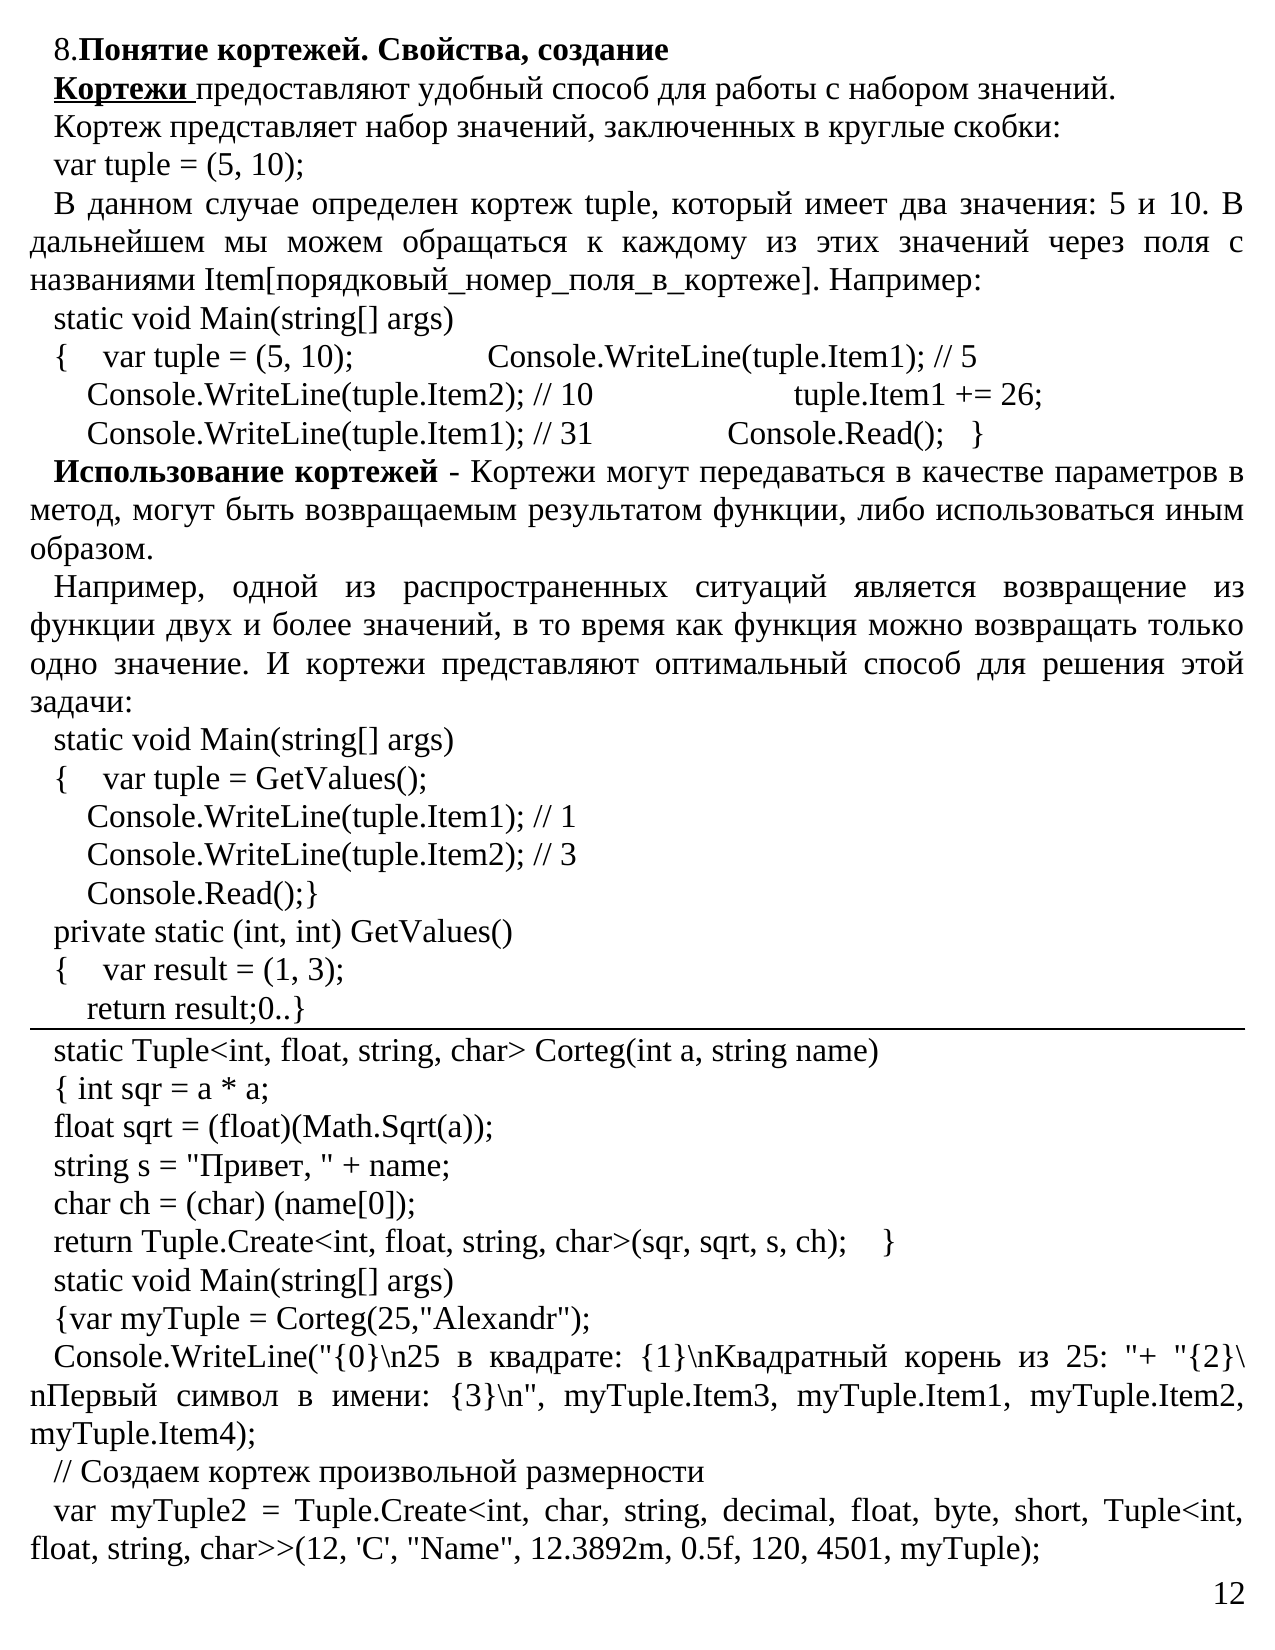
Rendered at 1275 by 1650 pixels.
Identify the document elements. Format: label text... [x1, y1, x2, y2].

text return Tuple.Create<int, float, string, char>(sqr, sqrt, s, ch); } [29, 1222, 1245, 1260]
text Console.WriteLine("{0}\n25 в квадрате: {1}\nКвадратный корень из 25: "+ "{2}\nПервый символ в имени: {3}\n", myTuple.Item3, myTuple.Item1, myTuple.Item2, myTuple.Item4); [29, 1337, 1245, 1452]
text Console.WriteLine(tuple.Item1); // 31 Console.Read(); } [29, 413, 1245, 451]
text static Tuple<int, float, string, char> Corteg(int a, string name) [29, 1030, 1245, 1068]
text Например, одной из распространенных ситуаций является возвращение из функции двух и более значений, в то время как функция можно возвращать только одно значение. И кортежи представляют оптимальный способ для решения этой задачи: [29, 566, 1245, 719]
text В данном случае определен кортеж tuple, который имеет два значения: 5 и 10. В дальнейшем мы можем обращаться к каждому из этих значений через поля с названиями Item[порядковый_номер_поля_в_кортеже]. Например: [29, 183, 1245, 298]
text string s = "Привет, " + name; [29, 1145, 1245, 1183]
text private static (int, int) GetValues() [29, 911, 1245, 949]
text Console.Read();} [29, 873, 1245, 911]
text float sqrt = (float)(Math.Sqrt(a)); [29, 1107, 1245, 1145]
text static void Main(string[] args) [29, 719, 1245, 758]
text static void Main(string[] args) [29, 1260, 1245, 1298]
text return result;0..} [29, 988, 1245, 1030]
text { int sqr = a * a; [29, 1068, 1245, 1107]
text var tuple = (5, 10); [29, 144, 1245, 183]
text char ch = (char) (name[0]); [29, 1183, 1245, 1222]
text Кортеж представляет набор значений, заключенных в круглые скобки: [29, 106, 1245, 144]
text { var result = (1, 3); [29, 949, 1245, 988]
text { var tuple = GetValues(); [29, 758, 1245, 796]
text Использование кортежей - Кортежи могут передаваться в качестве параметров в метод, могут быть возвращаемым результатом функции, либо использоваться иным образом. [29, 451, 1245, 566]
subtitle Понятие кортежей. Свойства, создание [29, 29, 1245, 68]
text static void Main(string[] args) [29, 298, 1245, 336]
text Console.WriteLine(tuple.Item2); // 3 [29, 834, 1245, 873]
text Кортежи предоставляют удобный способ для работы с набором значений. [29, 68, 1245, 106]
text {var myTuple = Corteg(25,"Alexandr"); [29, 1298, 1245, 1337]
text var myTuple2 = Tuple.Create<int, char, string, decimal, float, byte, short, Tuple<int, float, string, char>>(12, 'C', "Name", 12.3892m, 0.5f, 120, 4501, myTuple); [29, 1490, 1245, 1567]
text Console.WriteLine(tuple.Item1); // 1 [29, 796, 1245, 834]
text Console.WriteLine(tuple.Item2); // 10 tuple.Item1 += 26; [29, 374, 1245, 413]
text { var tuple = (5, 10); Console.WriteLine(tuple.Item1); // 5 [29, 336, 1245, 374]
text // Создаем кортеж произвольной размерности [29, 1452, 1245, 1490]
